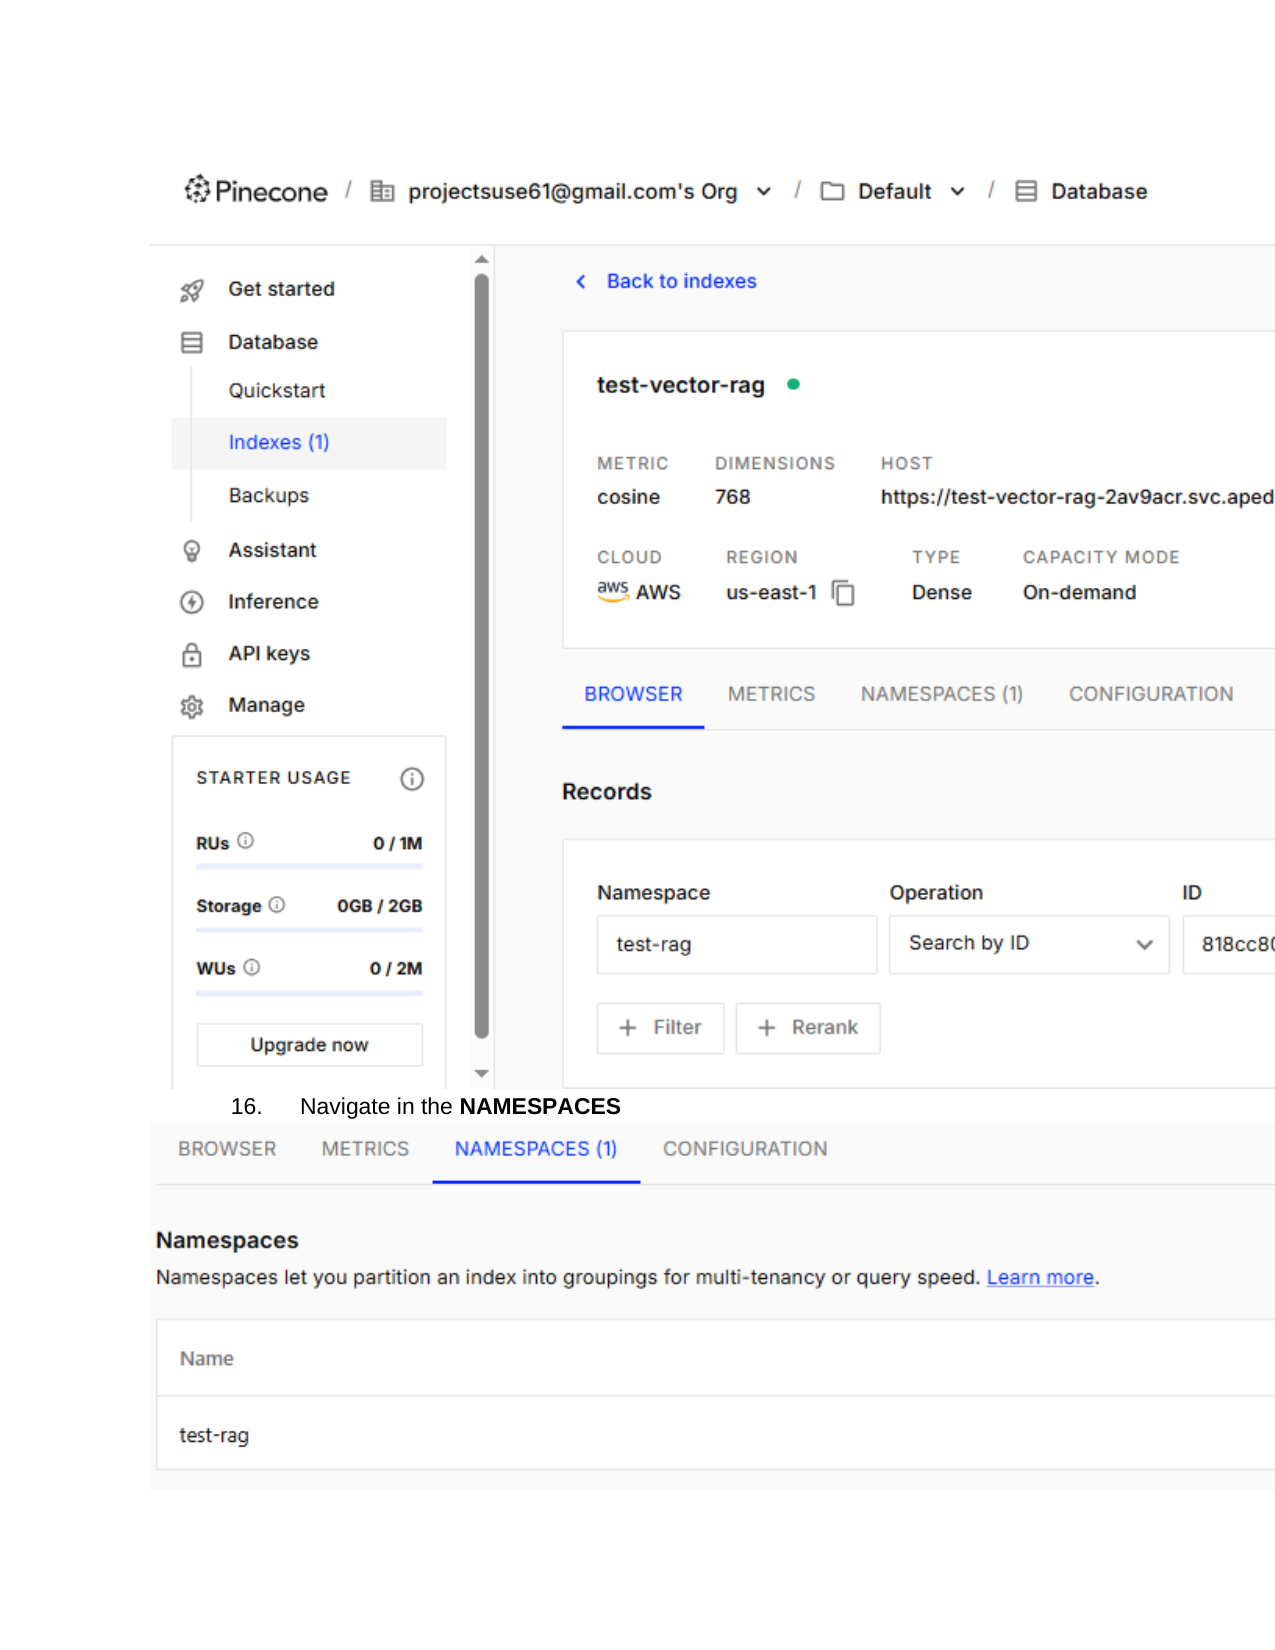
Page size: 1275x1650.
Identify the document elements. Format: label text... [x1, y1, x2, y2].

picture [150, 1123, 1275, 1491]
list Navigate in the NAMESPACES [262, 1093, 1125, 1119]
picture [150, 150, 1275, 1089]
